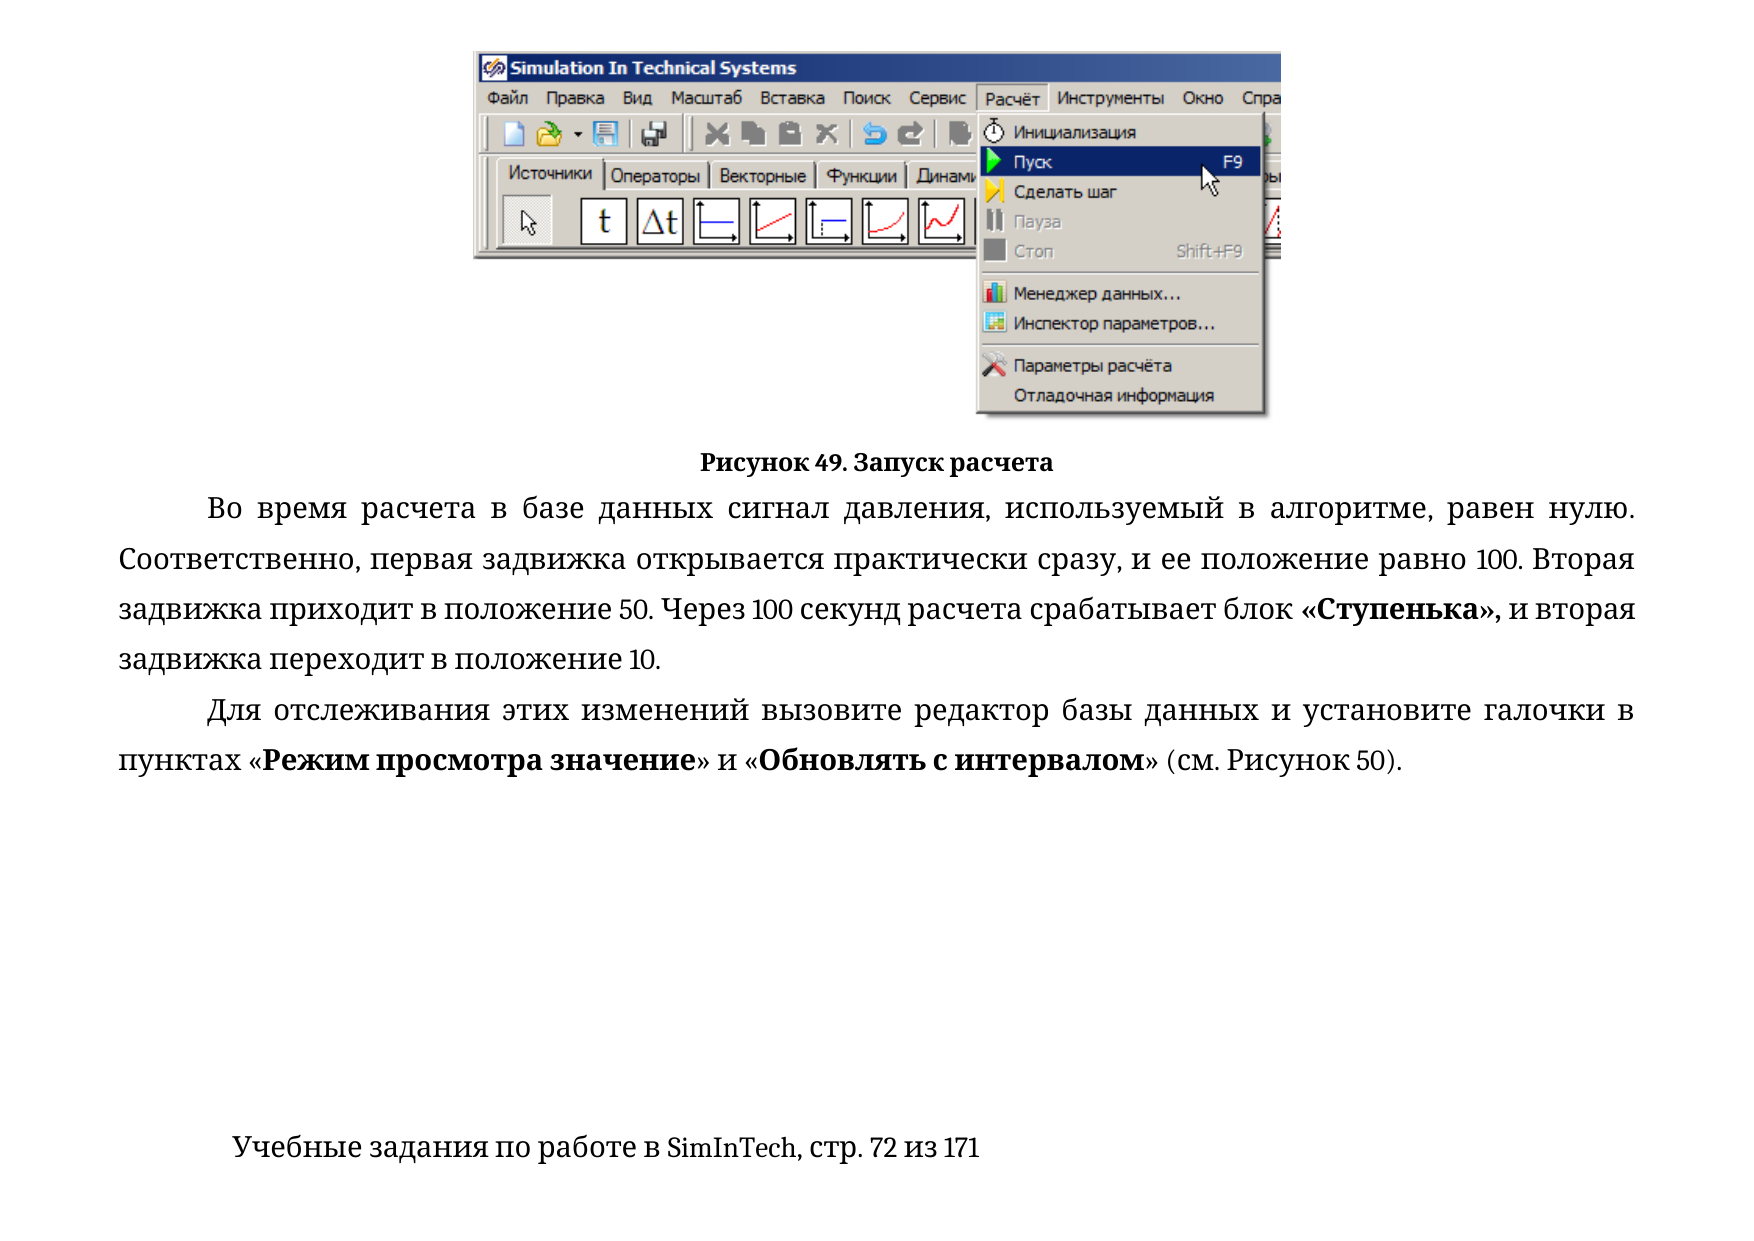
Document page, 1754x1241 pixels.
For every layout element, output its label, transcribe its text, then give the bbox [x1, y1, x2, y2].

picture [473, 51, 1281, 433]
text Во время расчета в базе данных сигнал давления, используемый в алгоритме, равен нулю. Соответственно, первая задвижка открывается практически сразу, и ее положение равно 100. Вторая задвижка приходит в положение 50. Через 100 секунд расчета срабатывает блок «Ступенька», и вторая задвижка переходит в положение 10. [118, 492, 1636, 677]
